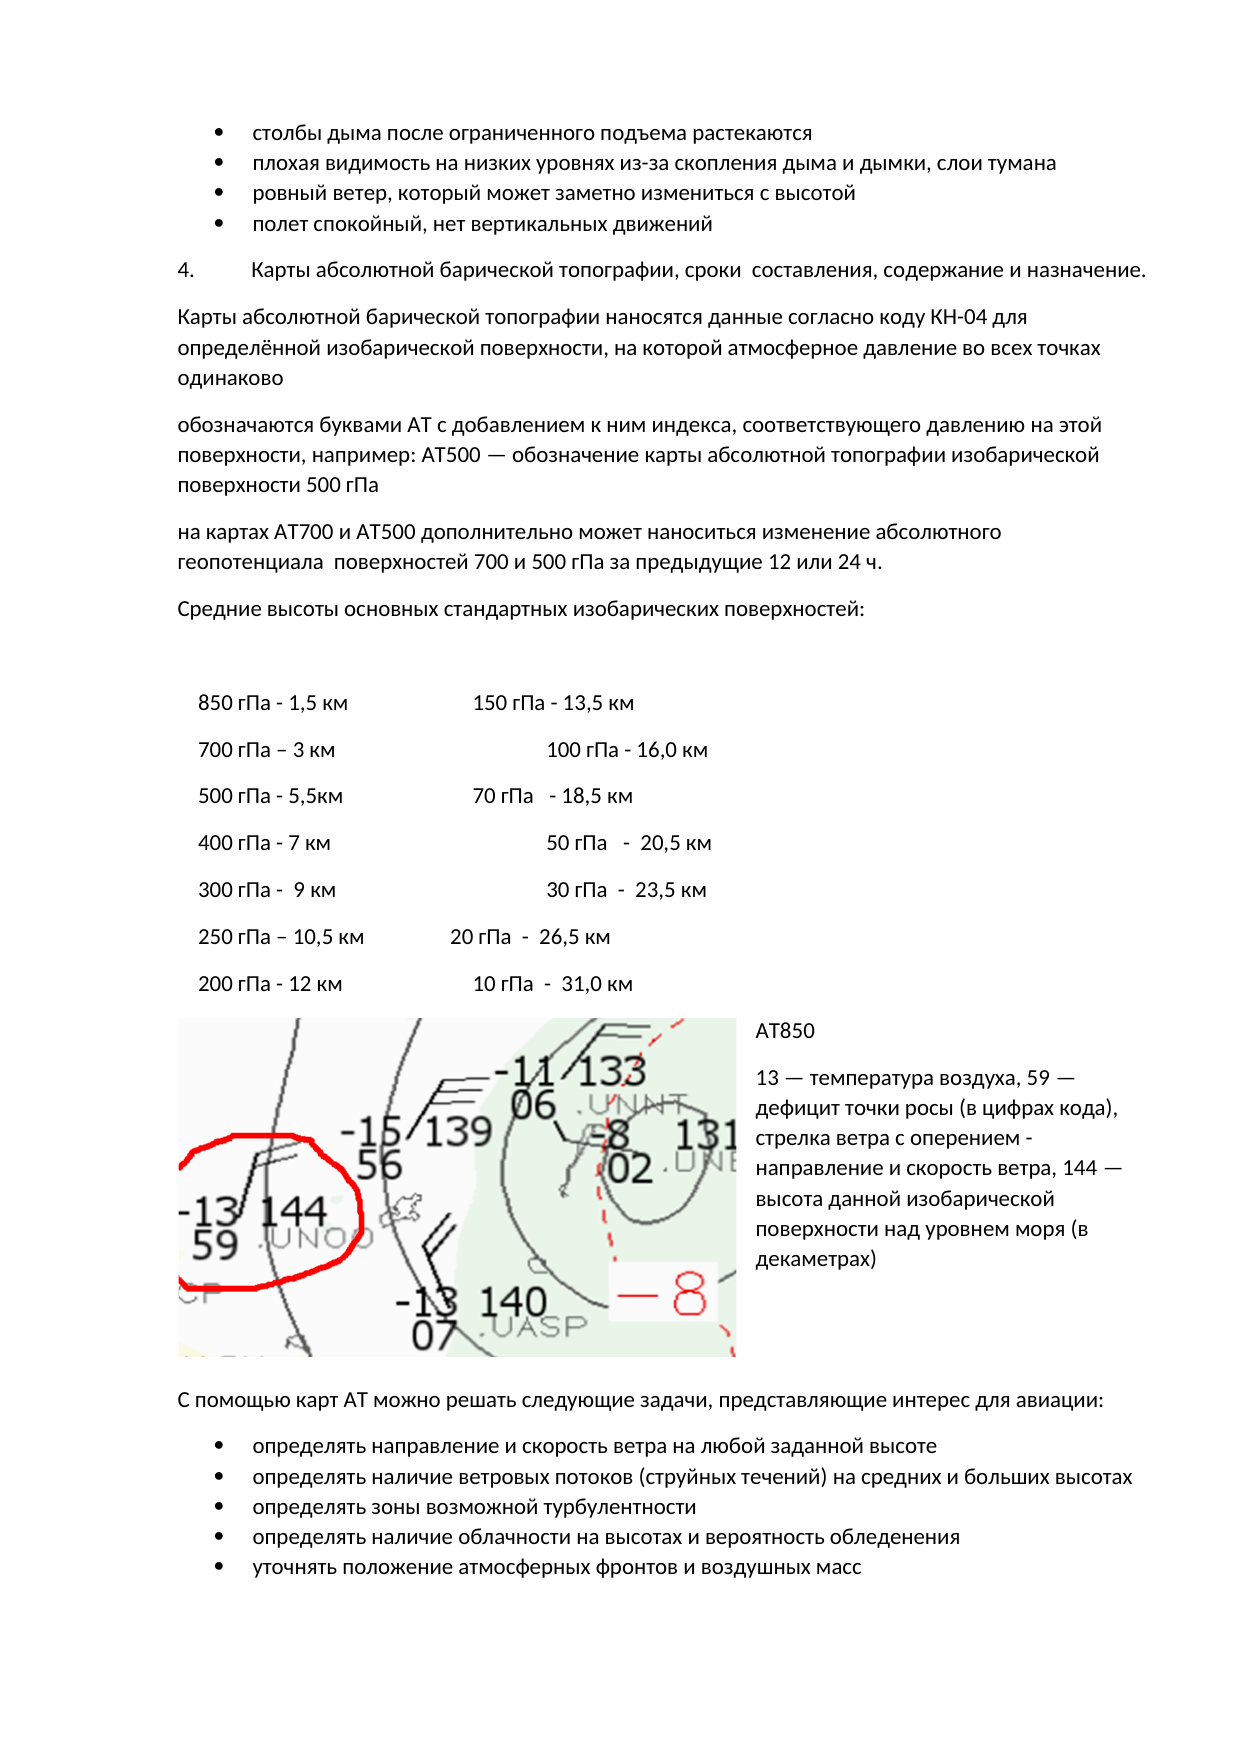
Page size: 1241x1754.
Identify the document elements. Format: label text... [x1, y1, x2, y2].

list определять наличие облачности на высотах и вероятность обледенения [215, 1522, 1152, 1550]
list ровный ветер, который может заметно измениться с высотой [215, 178, 1152, 207]
text 200 гПа - 12 км 10 гПа - 31,0 км [177, 969, 1152, 997]
text 13 — температура воздуха, 59 — дефицит точки росы (в цифрах кода), стрелка ветра с оперением - направление и скорость ветра, 144 — высота данной изобарической поверхности над уровнем моря (в декаметрах) [737, 1063, 1152, 1272]
list полет спокойный, нет вертикальных движений [215, 209, 1152, 237]
list уточнять положение атмосферных фронтов и воздушных масс [215, 1552, 1152, 1581]
text 500 гПа - 5,5км 70 гПа - 18,5 км [177, 782, 1152, 810]
list столбы дыма после ограниченного подъема растекаются [215, 118, 1152, 146]
text Карты абсолютной барической топографии наносятся данные согласно коду КН-04 для определённой изобарической поверхности, на которой атмосферное давление во всех точках одинаково [177, 302, 1152, 391]
text 850 гПа - 1,5 км 150 гПа - 13,5 км [177, 688, 1152, 716]
text АТ850 [177, 1016, 1152, 1044]
text 4. Карты абсолютной барической топографии, сроки составления, содержание и назначение. [177, 256, 1152, 284]
list определять наличие ветровых потоков (струйных течений) на средних и больших высотах [215, 1462, 1152, 1490]
text 700 гПа – 3 км 100 гПа - 16,0 км [177, 735, 1152, 763]
text С помощью карт АТ можно решать следующие задачи, представляющие интерес для авиации: [177, 1385, 1152, 1413]
text 400 гПа - 7 км 50 гПа - 20,5 км [177, 828, 1152, 857]
picture [177, 1018, 737, 1356]
text 250 гПа – 10,5 км 20 гПа - 26,5 км [177, 922, 1152, 950]
list определять зоны возможной турбулентности [215, 1492, 1152, 1520]
text Средние высоты основных стандартных изобарических поверхностей: [177, 594, 1152, 622]
list определять направление и скорость ветра на любой заданной высоте [215, 1432, 1152, 1460]
list плохая видимость на низких уровнях из-за скопления дыма и дымки, слои тумана [215, 148, 1152, 176]
text на картах АТ700 и АТ500 дополнительно может наноситься изменение абсолютного геопотенциала поверхностей 700 и 500 гПа за предыдущие 12 или 24 ч. [177, 517, 1152, 575]
text обозначаются буквами AT с добавлением к ним индекса, соответствующего давлению на этой поверхности, например: АТ500 — обозначение карты абсолютной топографии изобарической поверхности 500 гПа [177, 410, 1152, 498]
text 300 гПа - 9 км 30 гПа - 23,5 км [177, 875, 1152, 903]
